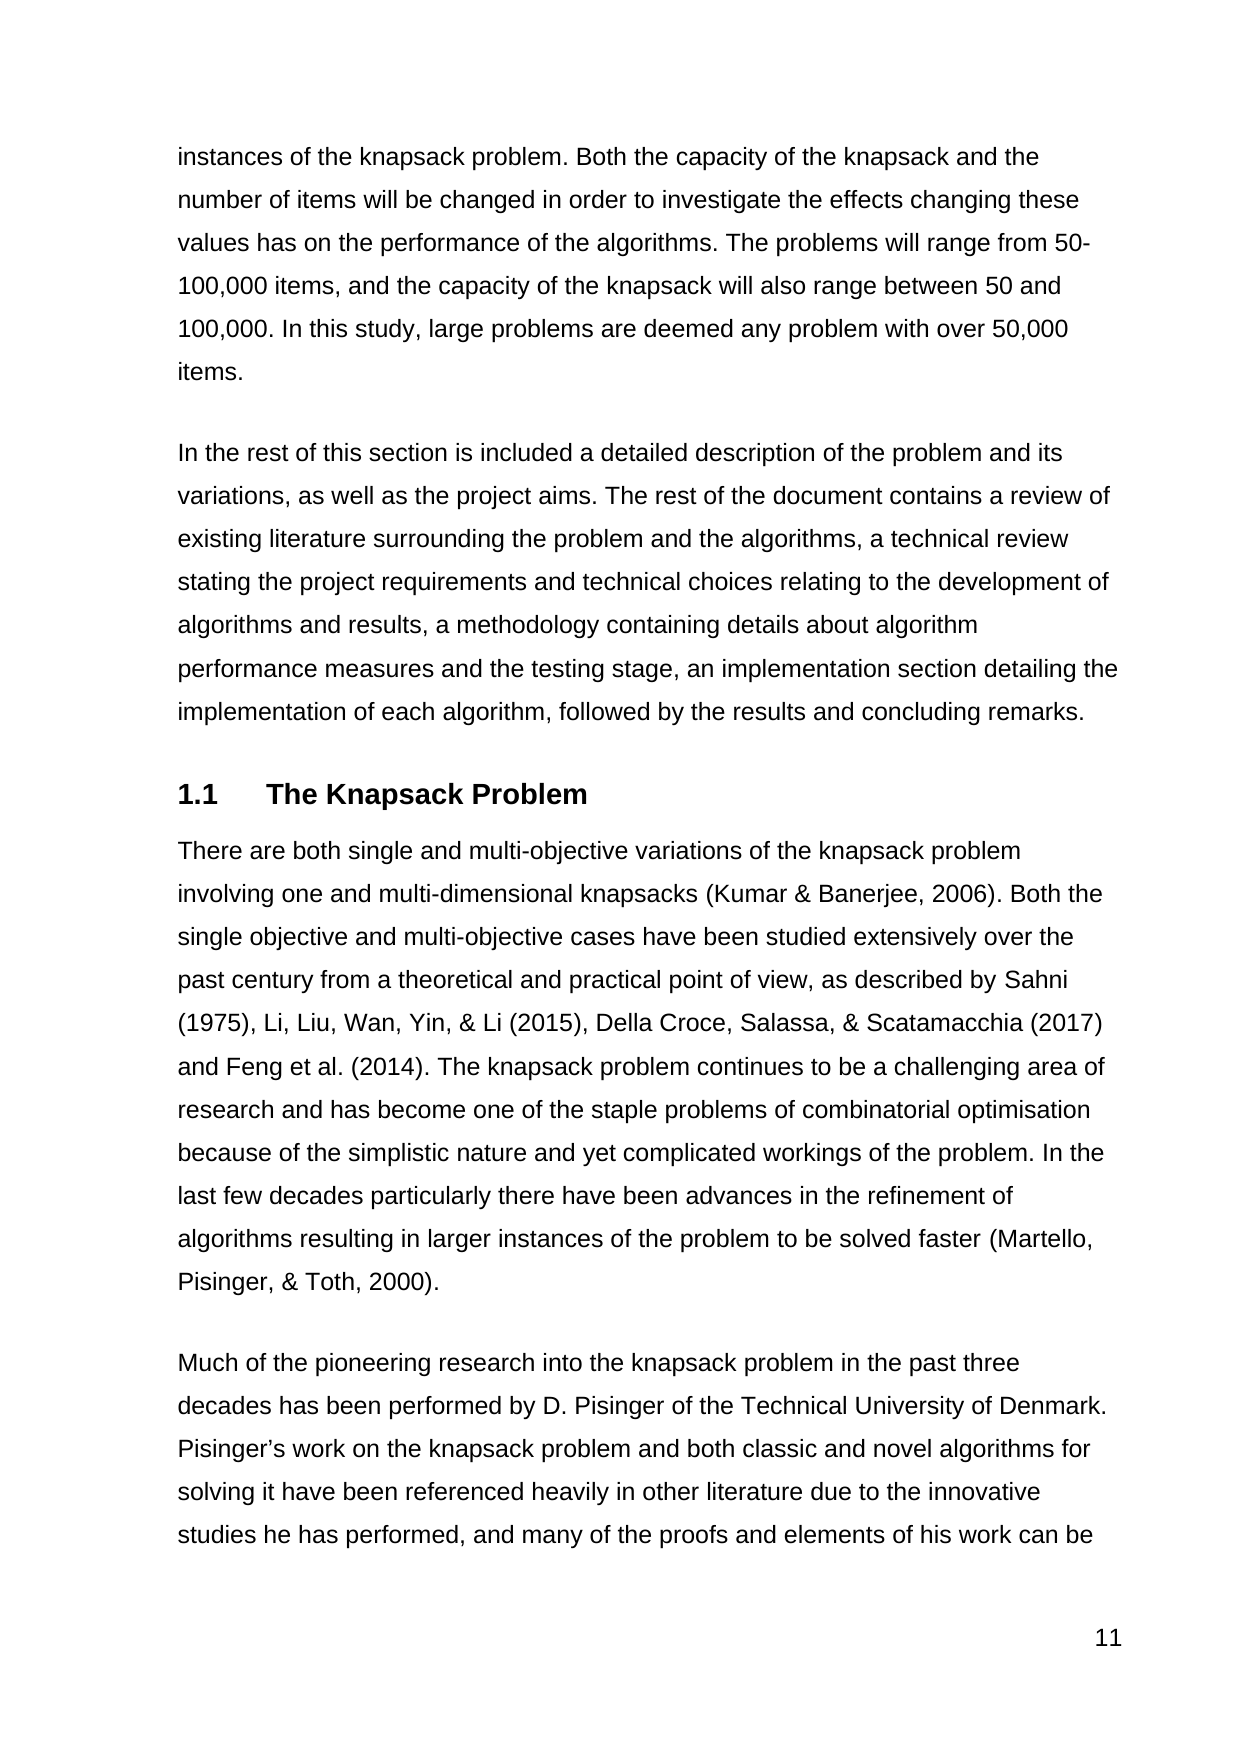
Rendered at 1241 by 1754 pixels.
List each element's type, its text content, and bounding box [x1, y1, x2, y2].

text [177, 1348, 1122, 1549]
subtitle The Knapsack Problem [177, 777, 1122, 811]
text In the rest of this section is included a detailed description of the problem and its variations, as well as the project aims. The rest of the document contains a review of existing literature surrounding the problem and the algorithms, a technical review stating the project requirements and technical choices relating to the development of algorithms and results, a methodology containing details about algorithm performance measures and the testing stage, an implementation section detailing the implementation of each algorithm, followed by the results and concluding remarks. [177, 438, 1122, 726]
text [177, 142, 1122, 386]
text There are both single and multi-objective variations of the knapsack problem involving one and multi-dimensional knapsacks (Kumar & Banerjee, 2006). Both the single objective and multi-objective cases have been studied extensively over the past century from a theoretical and practical point of view, as described by Sahni (1975), Li, Liu, Wan, Yin, & Li (2015), Della Croce, Salassa, & Scatamacchia (2017) and Feng et al. (2014). The knapsack problem continues to be a challenging area of research and has become one of the staple problems of combinatorial optimisation because of the simplistic nature and yet complicated workings of the problem. In the last few decades particularly there have been advances in the refinement of algorithms resulting in larger instances of the problem to be solved faster (Martello, Pisinger, & Toth, 2000). [177, 836, 1122, 1296]
